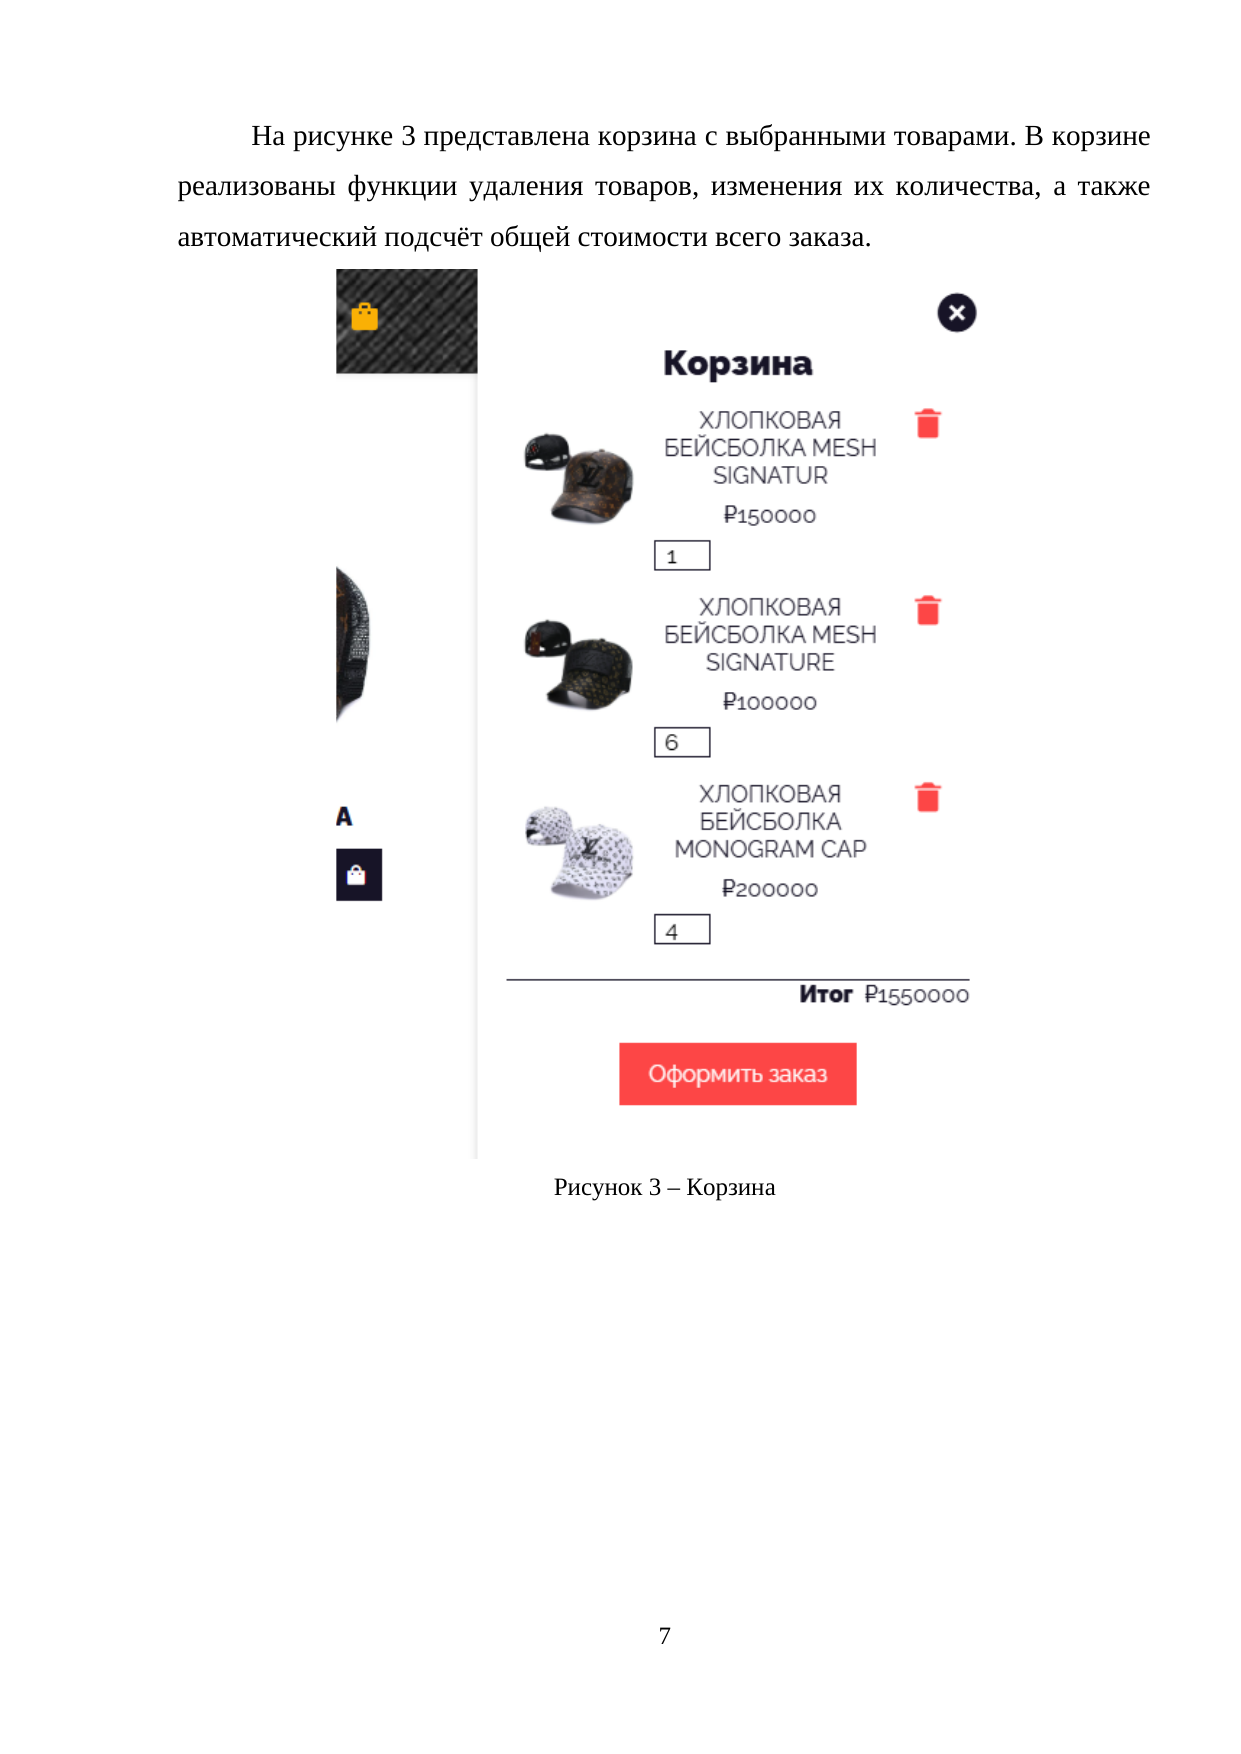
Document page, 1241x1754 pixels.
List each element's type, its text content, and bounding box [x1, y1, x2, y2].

picture [336, 269, 993, 1159]
text На рисунке 3 представлена корзина с выбранными товарами. В корзине реализованы функции удаления товаров, изменения их количества, а также автоматический подсчёт общей стоимости всего заказа. [177, 118, 1152, 252]
text Рисунок 3 – Корзина [177, 1172, 1152, 1201]
